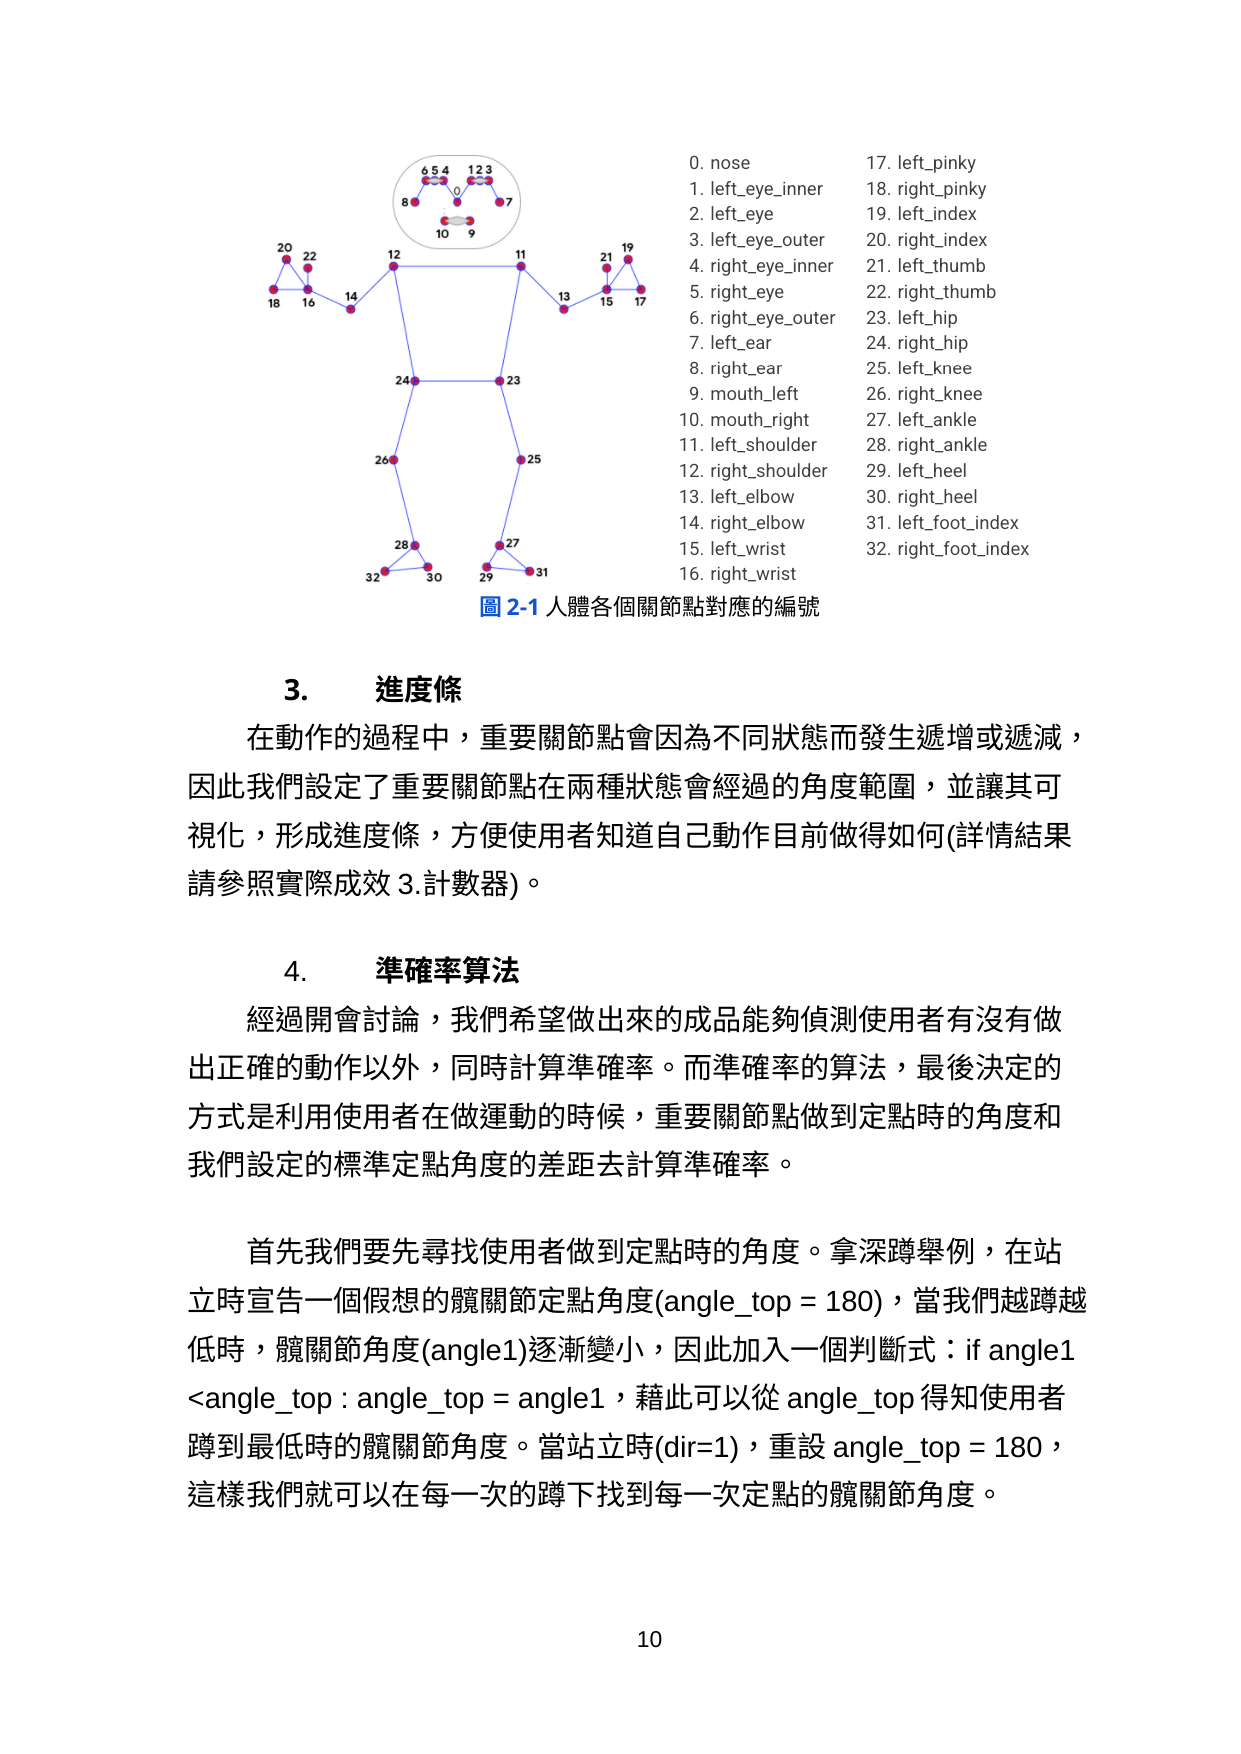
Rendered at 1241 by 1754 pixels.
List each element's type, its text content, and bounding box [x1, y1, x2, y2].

text 圖2-1人體各個關節點對應的編號 [150, 589, 1090, 622]
text 在動作的過程中，重要關節點會因為不同狀態而發生遞增或遞減，因此我們設定了重要關節點在兩種狀態會經過的角度範圍，並讓其可視化，形成進度條，方便使用者知道自己動作目前做得如何(詳情結果請參照實際成效3.計數器)。 [187, 715, 1090, 903]
list 準確率算法 [225, 948, 1090, 990]
list 進度條 [225, 666, 1090, 709]
text 首先我們要先尋找使用者做到定點時的角度。拿深蹲舉例，在站立時宣告一個假想的髖關節定點角度(angle_top = 180)，當我們越蹲越低時，髖關節角度(angle1)逐漸變小，因此加入一個判斷式：if angle1 <angle_top : angle_top = angle1，藉此可以從angle_top得知使用者蹲到最低時的髖關節角度。當站立時(dir=1)，重設angle_top = 180，這樣我們就可以在每一次的蹲下找到每一次定點的髖關節角度。 [187, 1229, 1090, 1514]
list 經過開會討論，我們希望做出來的成品能夠偵測使用者有沒有做出正確的動作以外，同時計算準確率。而準確率的算法，最後決定的方式是利用使用者在做運動的時候，重要關節點做到定點時的角度和我們設定的標準定點角度的差距去計算準確率。 [187, 996, 1090, 1184]
picture [265, 150, 1033, 585]
